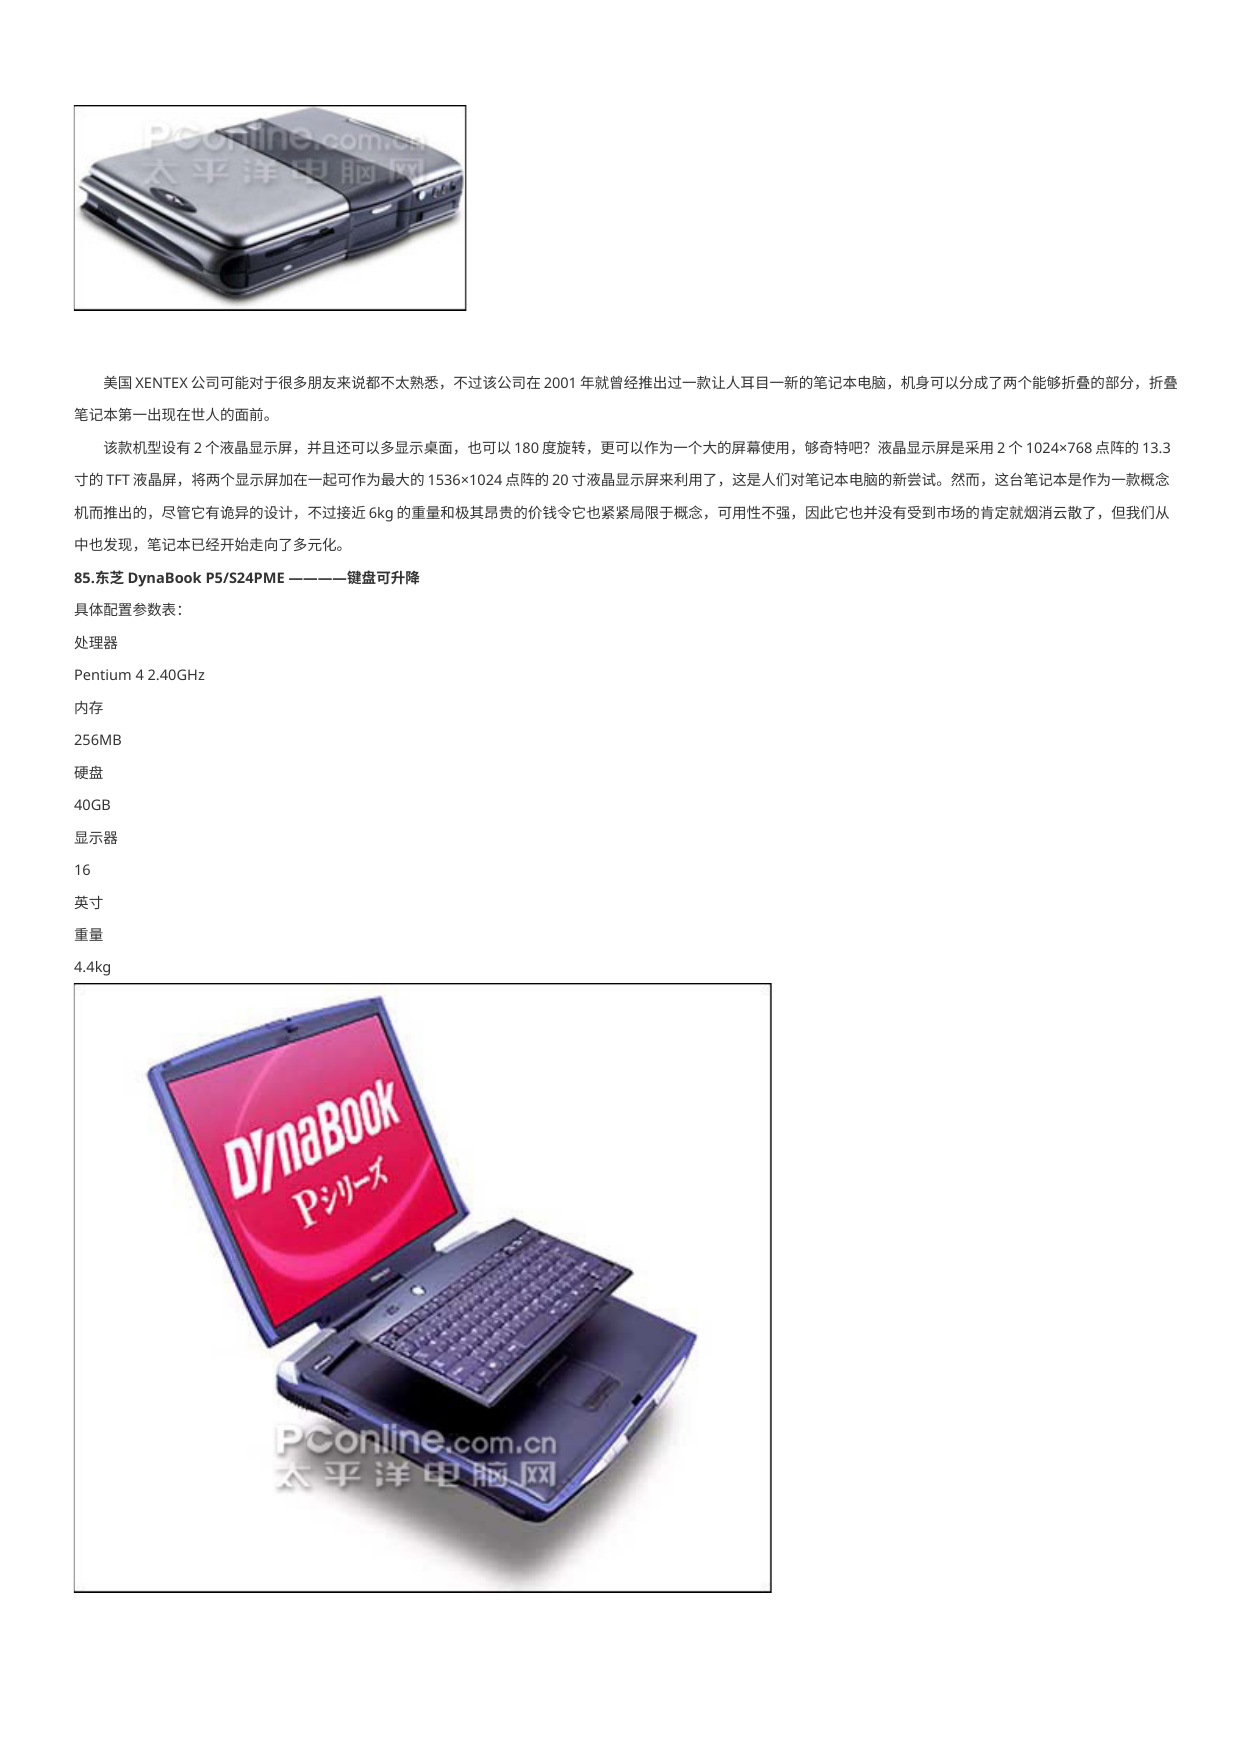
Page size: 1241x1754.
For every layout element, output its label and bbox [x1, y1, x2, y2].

picture [73, 983, 772, 1593]
text [74, 73, 1181, 561]
picture [73, 105, 467, 311]
text [74, 561, 1181, 1601]
